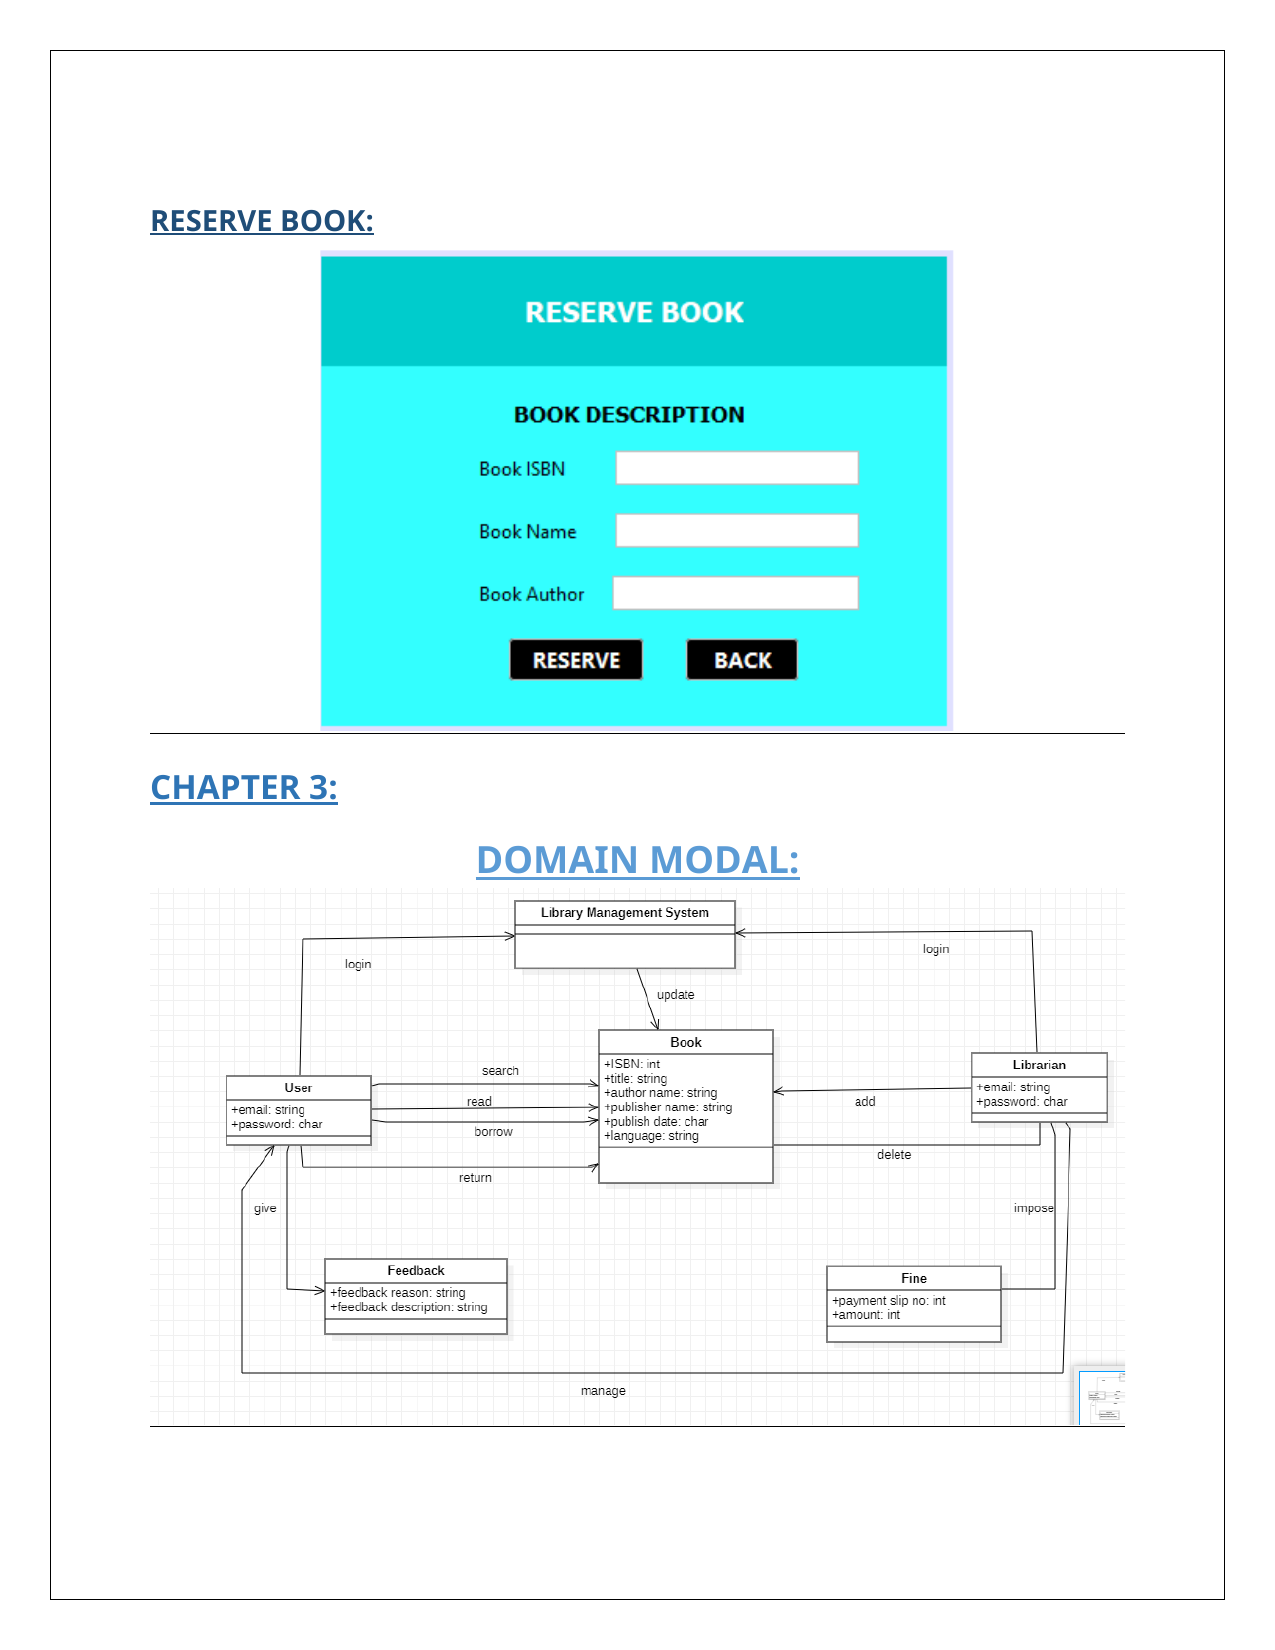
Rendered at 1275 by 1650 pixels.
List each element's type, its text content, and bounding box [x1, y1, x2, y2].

picture [150, 888, 1125, 1425]
subtitle DOMAIN MODAL: [150, 834, 1125, 885]
picture [320, 249, 955, 731]
subtitle CHAPTER 3: [150, 764, 1125, 809]
subtitle RESERVE BOOK: [150, 200, 1125, 239]
